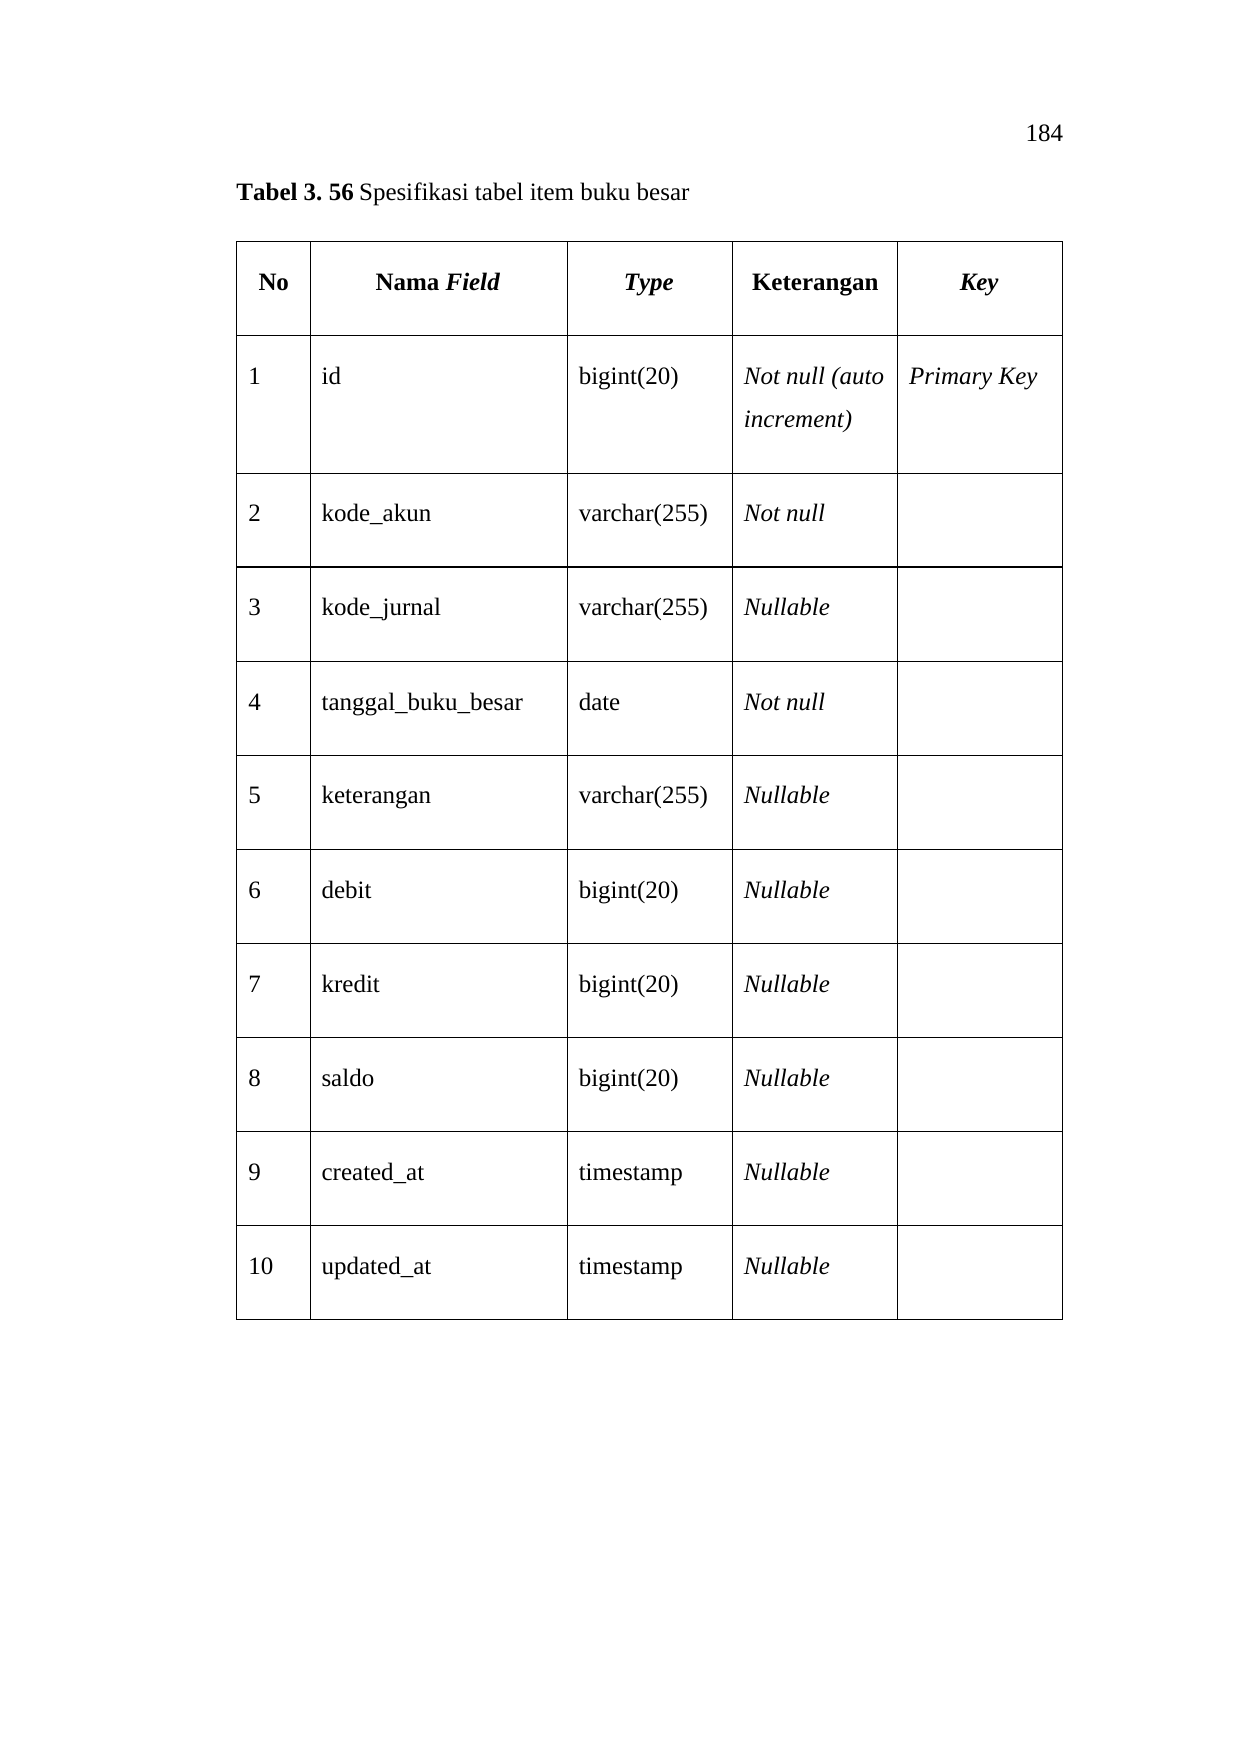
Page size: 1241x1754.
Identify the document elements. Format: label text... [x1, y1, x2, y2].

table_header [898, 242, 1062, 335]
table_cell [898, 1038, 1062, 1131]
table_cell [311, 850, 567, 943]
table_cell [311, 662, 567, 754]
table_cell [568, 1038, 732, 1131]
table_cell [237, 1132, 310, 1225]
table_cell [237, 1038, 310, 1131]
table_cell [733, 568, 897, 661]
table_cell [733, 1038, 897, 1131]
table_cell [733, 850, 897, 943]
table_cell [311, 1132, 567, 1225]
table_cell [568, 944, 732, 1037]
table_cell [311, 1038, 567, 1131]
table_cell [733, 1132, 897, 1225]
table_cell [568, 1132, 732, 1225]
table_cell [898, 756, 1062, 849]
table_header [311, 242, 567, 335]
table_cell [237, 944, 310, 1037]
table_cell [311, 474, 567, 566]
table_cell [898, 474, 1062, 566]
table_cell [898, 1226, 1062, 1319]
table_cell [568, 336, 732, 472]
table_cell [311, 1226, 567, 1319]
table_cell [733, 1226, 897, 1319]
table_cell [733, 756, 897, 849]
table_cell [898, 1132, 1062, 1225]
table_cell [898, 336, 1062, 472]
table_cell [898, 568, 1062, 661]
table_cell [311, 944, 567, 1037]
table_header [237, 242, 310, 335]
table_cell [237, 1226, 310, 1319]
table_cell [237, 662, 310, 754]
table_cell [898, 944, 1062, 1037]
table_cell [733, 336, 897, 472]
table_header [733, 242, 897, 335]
text Tabel 3. 56 Spesifikasi tabel item buku besar [236, 177, 1063, 206]
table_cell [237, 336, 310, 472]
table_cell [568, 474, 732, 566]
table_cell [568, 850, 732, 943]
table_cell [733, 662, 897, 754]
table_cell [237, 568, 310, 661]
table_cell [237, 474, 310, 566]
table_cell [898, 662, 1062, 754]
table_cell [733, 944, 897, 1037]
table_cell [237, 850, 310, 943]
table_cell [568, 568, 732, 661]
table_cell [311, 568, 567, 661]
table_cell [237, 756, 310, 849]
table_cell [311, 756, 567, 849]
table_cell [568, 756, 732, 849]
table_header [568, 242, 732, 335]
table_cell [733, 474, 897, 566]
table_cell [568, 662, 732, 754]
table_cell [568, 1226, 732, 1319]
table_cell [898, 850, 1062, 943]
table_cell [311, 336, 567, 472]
